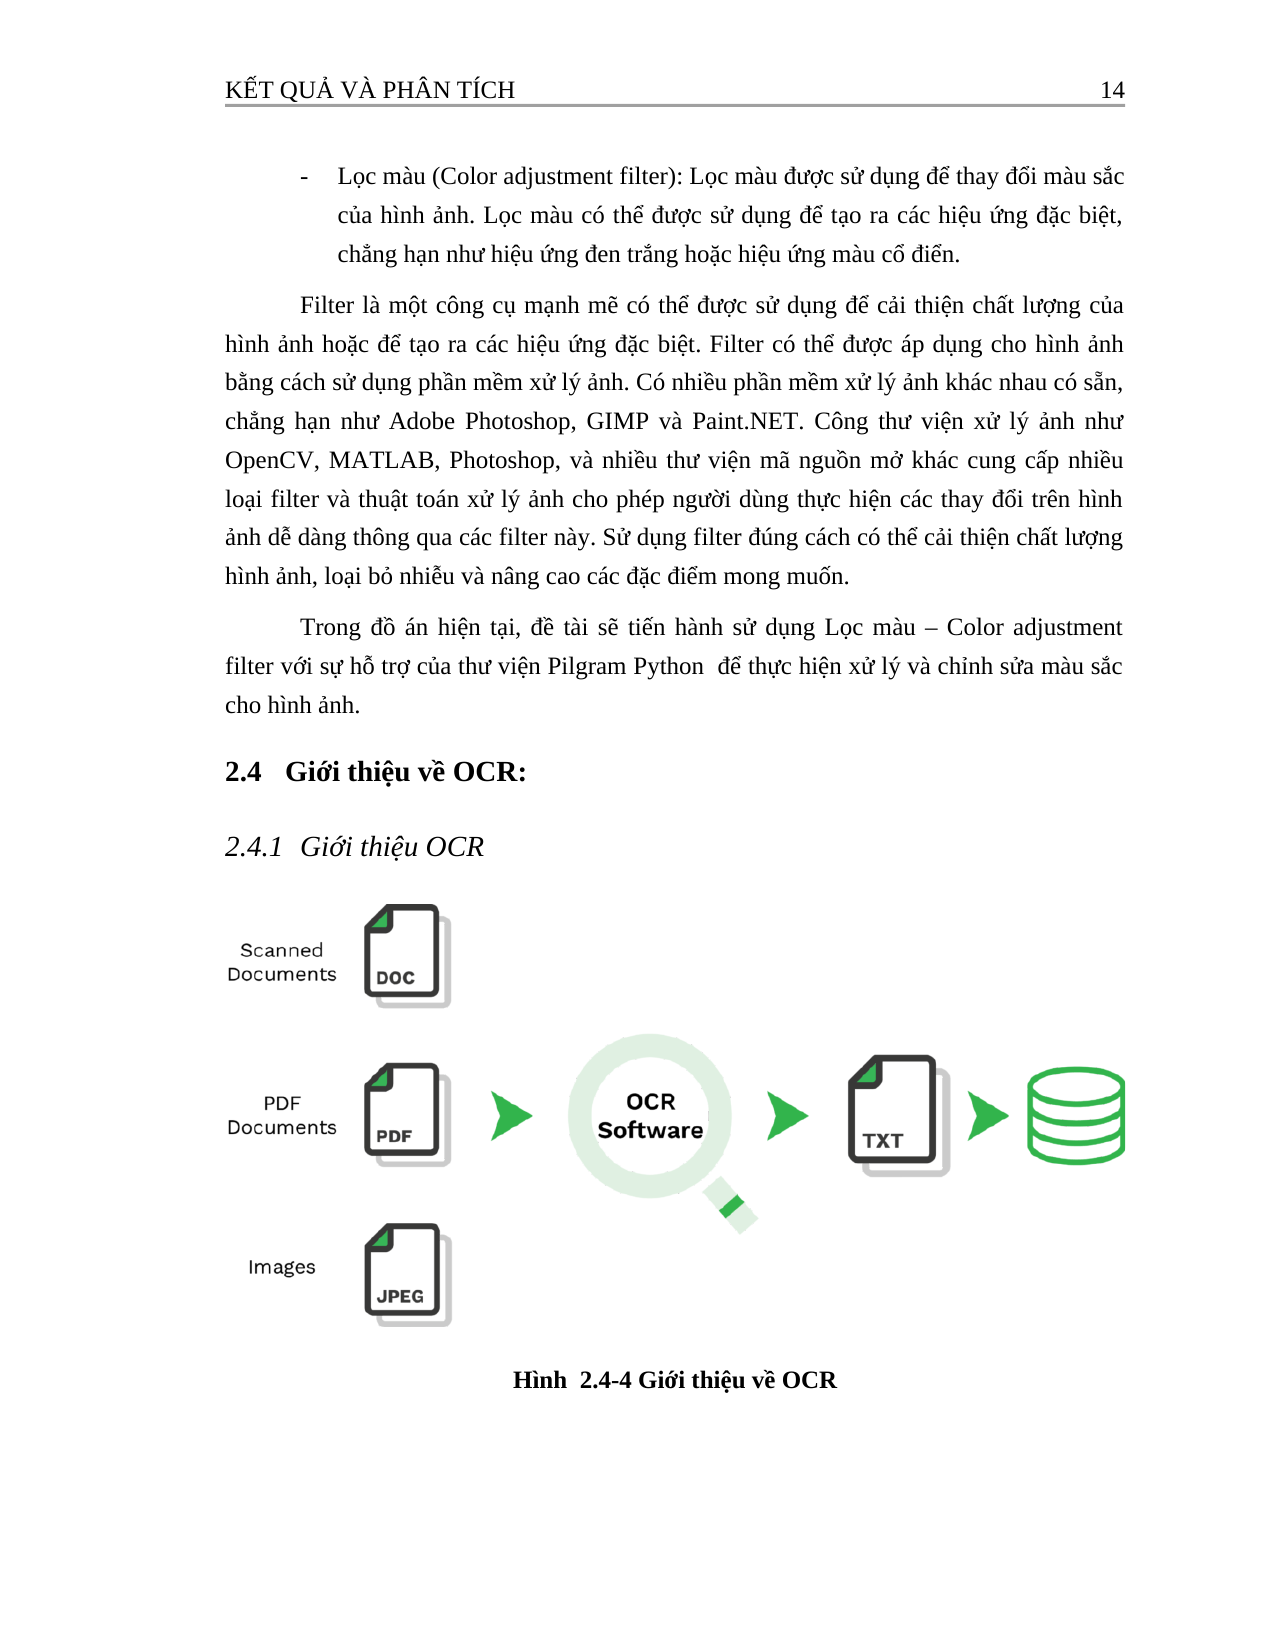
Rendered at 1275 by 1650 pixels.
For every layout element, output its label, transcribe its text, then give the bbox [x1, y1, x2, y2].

subtitle Giới thiệu OCR [225, 829, 1125, 863]
picture [225, 904, 1125, 1327]
subtitle Giới thiệu về OCR: [225, 754, 1125, 787]
text Trong đồ án hiện tại, đề tài sẽ tiến hành sử dụng Lọc màu – Color adjustment filter với sự hỗ trợ của thư viện Pilgram Python để thực hiện xử lý và chỉnh sửa màu sắc cho hình ảnh. [225, 612, 1125, 719]
text Filter là một công cụ mạnh mẽ có thể được sử dụng để cải thiện chất lượng của hình ảnh hoặc để tạo ra các hiệu ứng đặc biệt. Filter có thể được áp dụng cho hình ảnh bằng cách sử dụng phần mềm xử lý ảnh. Có nhiều phần mềm xử lý ảnh khác nhau có sẵn, chẳng hạn như Adobe Photoshop, GIMP và Paint.NET. Công thư viện xử lý ảnh như OpenCV, MATLAB, Photoshop, và nhiều thư viện mã nguồn mở khác cung cấp nhiều loại filter và thuật toán xử lý ảnh cho phép người dùng thực hiện các thay đổi trên hình ảnh dễ dàng thông qua các filter này. Sử dụng filter đúng cách có thể cải thiện chất lượng hình ảnh, loại bỏ nhiễu và nâng cao các đặc điểm mong muốn. [225, 290, 1125, 590]
list Lọc màu (Color adjustment filter): Lọc màu được sử dụng để thay đổi màu sắc của hình ảnh. Lọc màu có thể được sử dụng để tạo ra các hiệu ứng đặc biệt, chẳng hạn như hiệu ứng đen trắng hoặc hiệu ứng màu cổ điển. [300, 161, 1125, 267]
